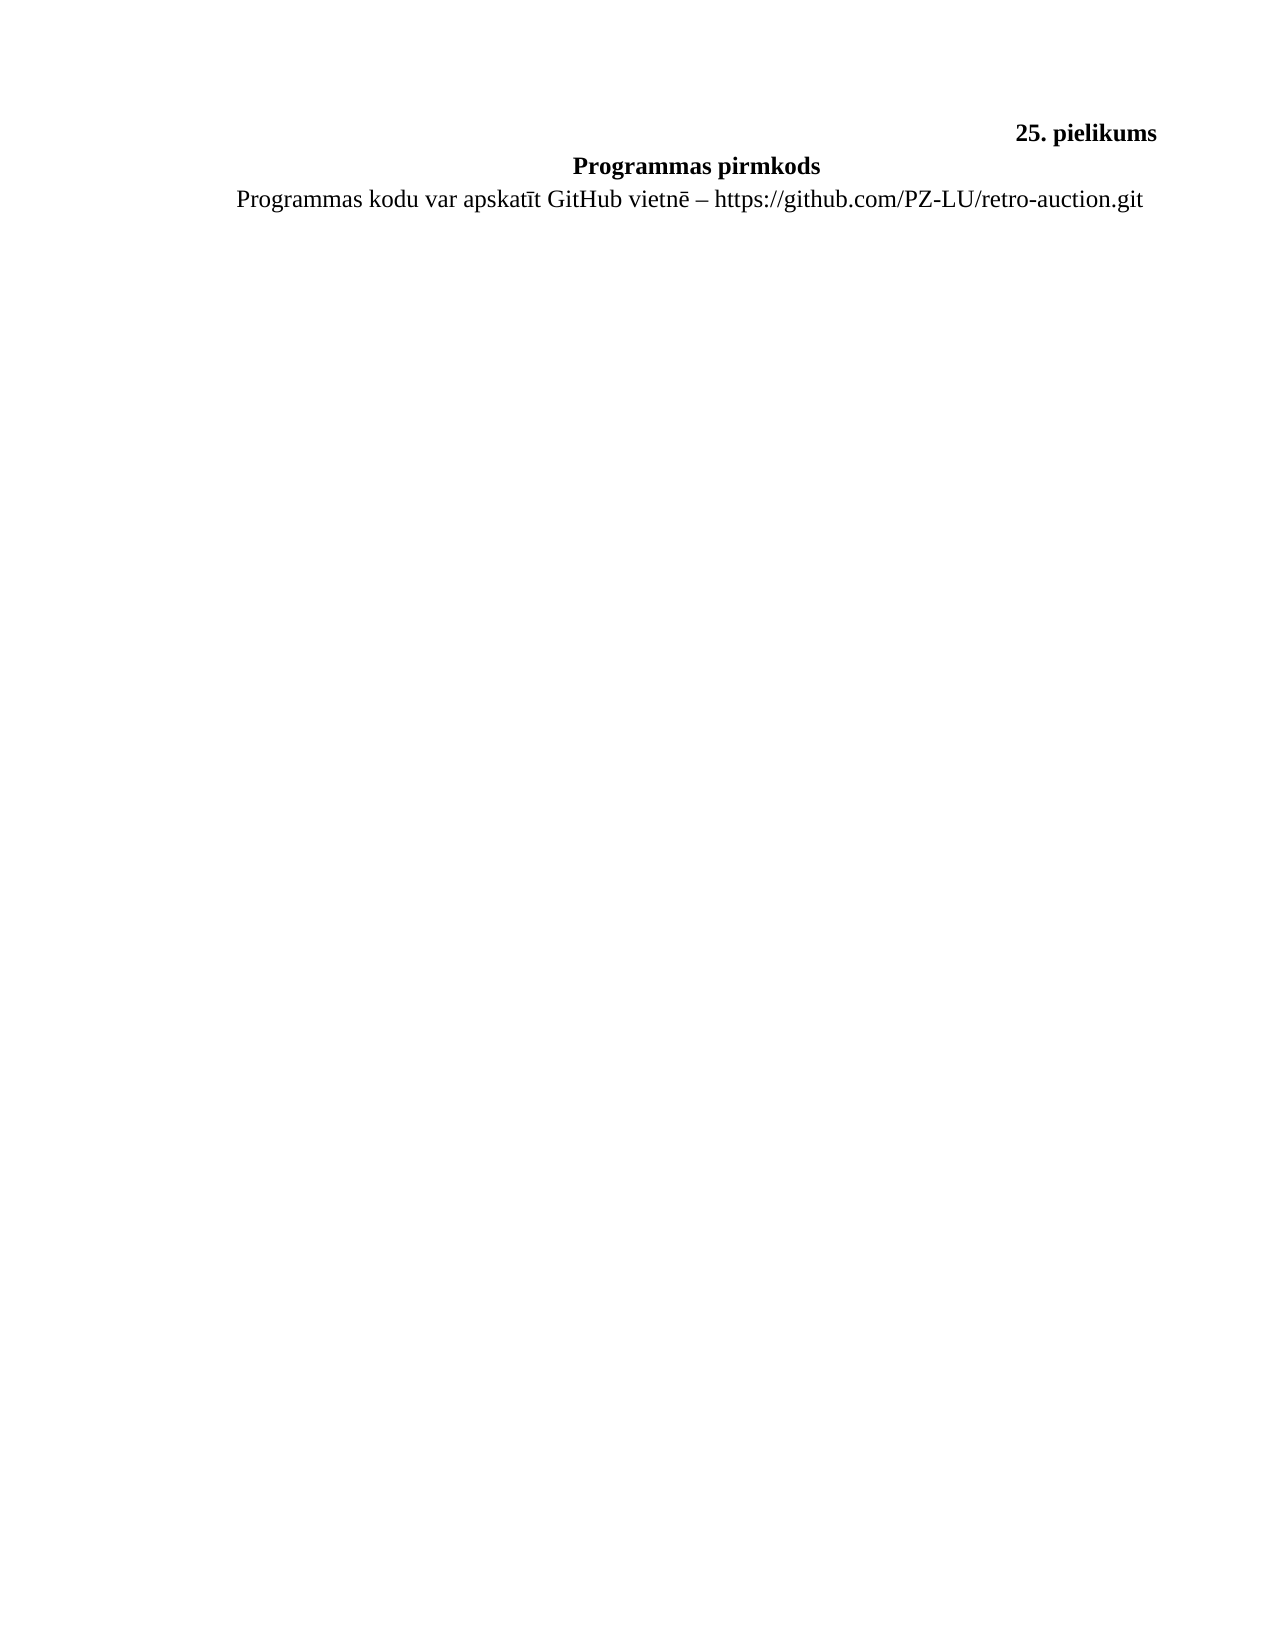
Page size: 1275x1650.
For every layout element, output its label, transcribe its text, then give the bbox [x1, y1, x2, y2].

text Programmas pirmkods [177, 151, 1157, 180]
subtitle 25. pielikums [177, 118, 1157, 147]
text Programmas kodu var apskatīt GitHub vietnē – https://github.com/PZ-LU/retro-auction.git [177, 184, 1157, 213]
